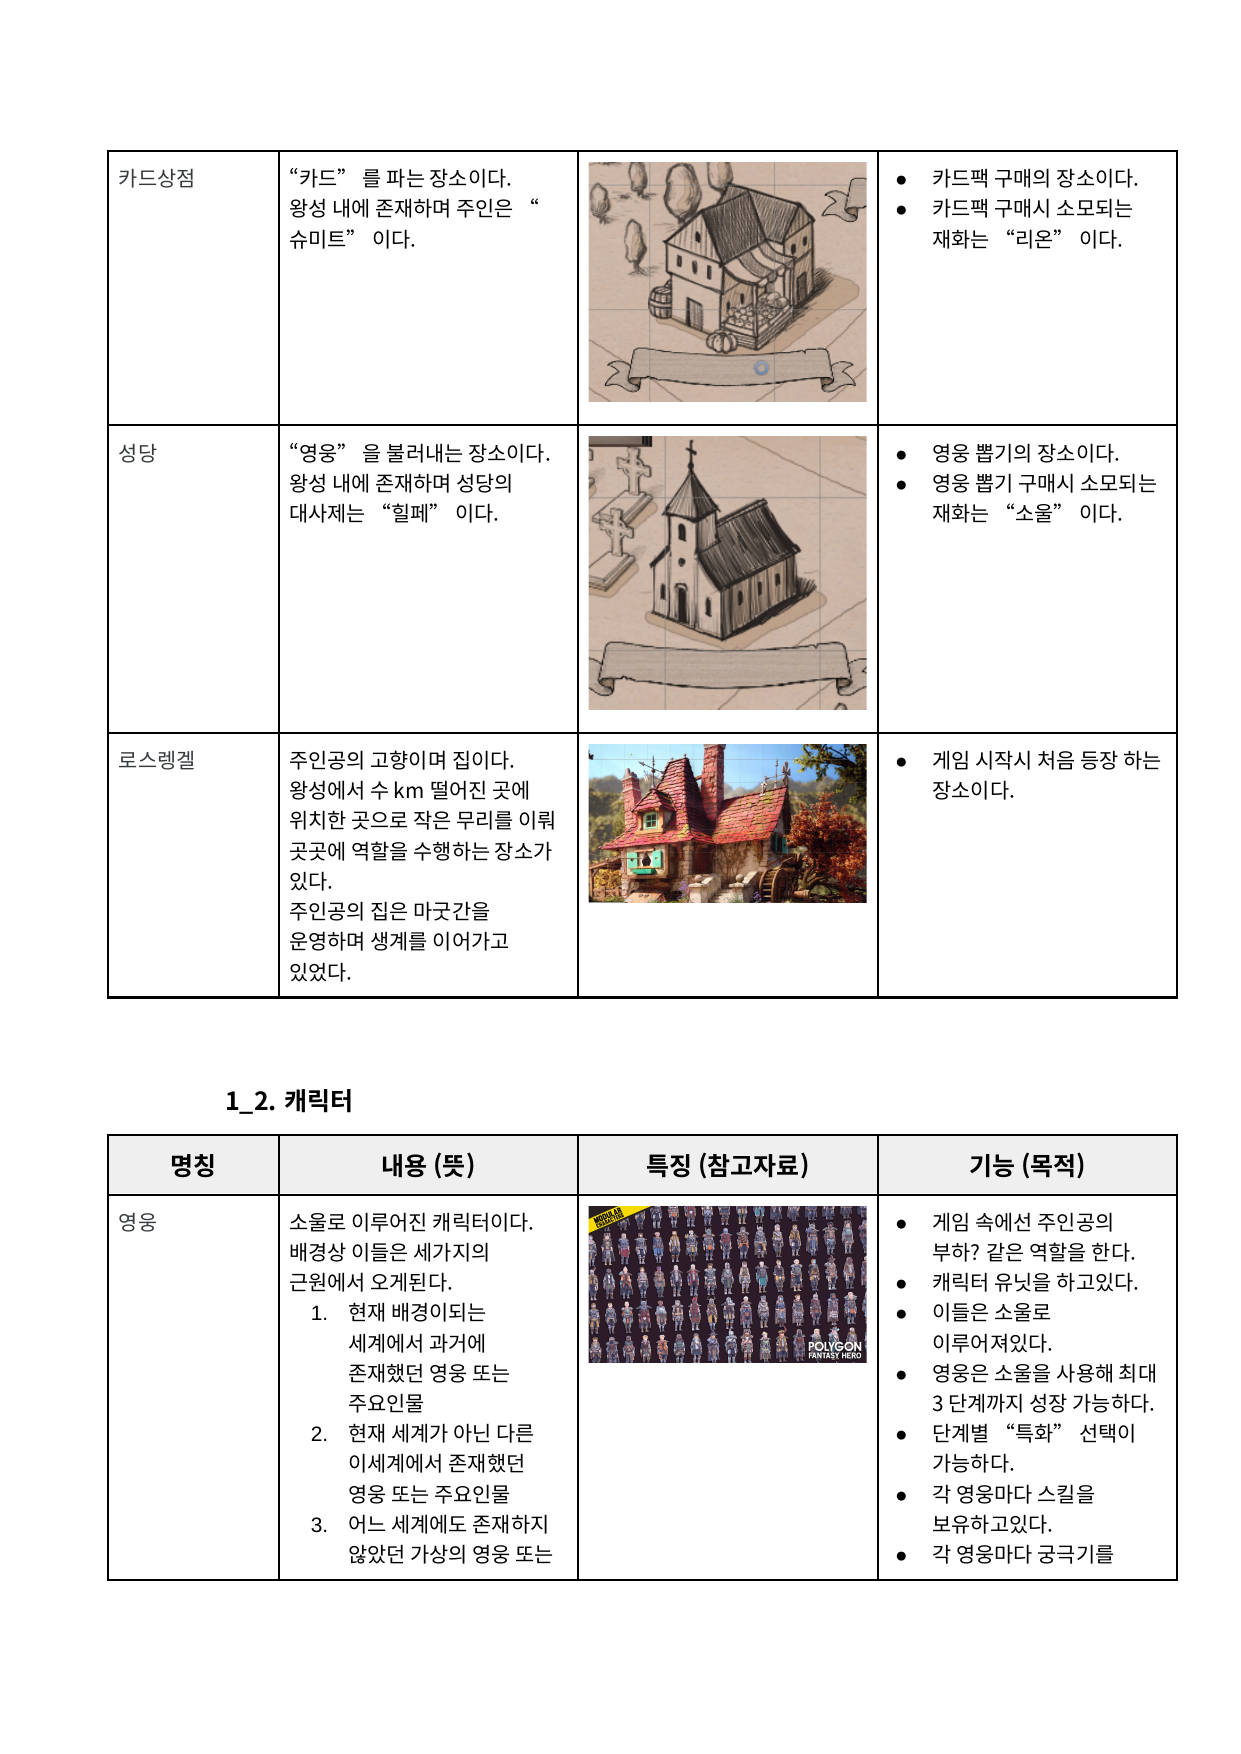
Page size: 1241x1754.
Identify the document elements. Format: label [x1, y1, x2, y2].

table_cell [109, 152, 278, 424]
table_cell [109, 426, 278, 732]
table_cell [280, 152, 577, 424]
table_cell [879, 152, 1176, 424]
table_cell [879, 734, 1176, 996]
table_cell [879, 1196, 1176, 1579]
table_header [109, 1136, 278, 1193]
table_cell [109, 1196, 278, 1579]
table_cell [579, 426, 877, 732]
picture [588, 744, 867, 903]
table_cell [280, 1196, 577, 1579]
picture [588, 162, 867, 402]
table_header [280, 1136, 577, 1193]
table_cell [579, 734, 877, 996]
table_cell [280, 734, 577, 996]
table_cell [879, 426, 1176, 732]
table_header [879, 1136, 1176, 1193]
table_cell [109, 734, 278, 996]
table_cell [280, 426, 577, 732]
table_header [579, 1136, 877, 1193]
table_cell [579, 152, 877, 424]
picture [588, 436, 867, 710]
picture [588, 1206, 867, 1363]
table_cell [579, 1196, 877, 1579]
